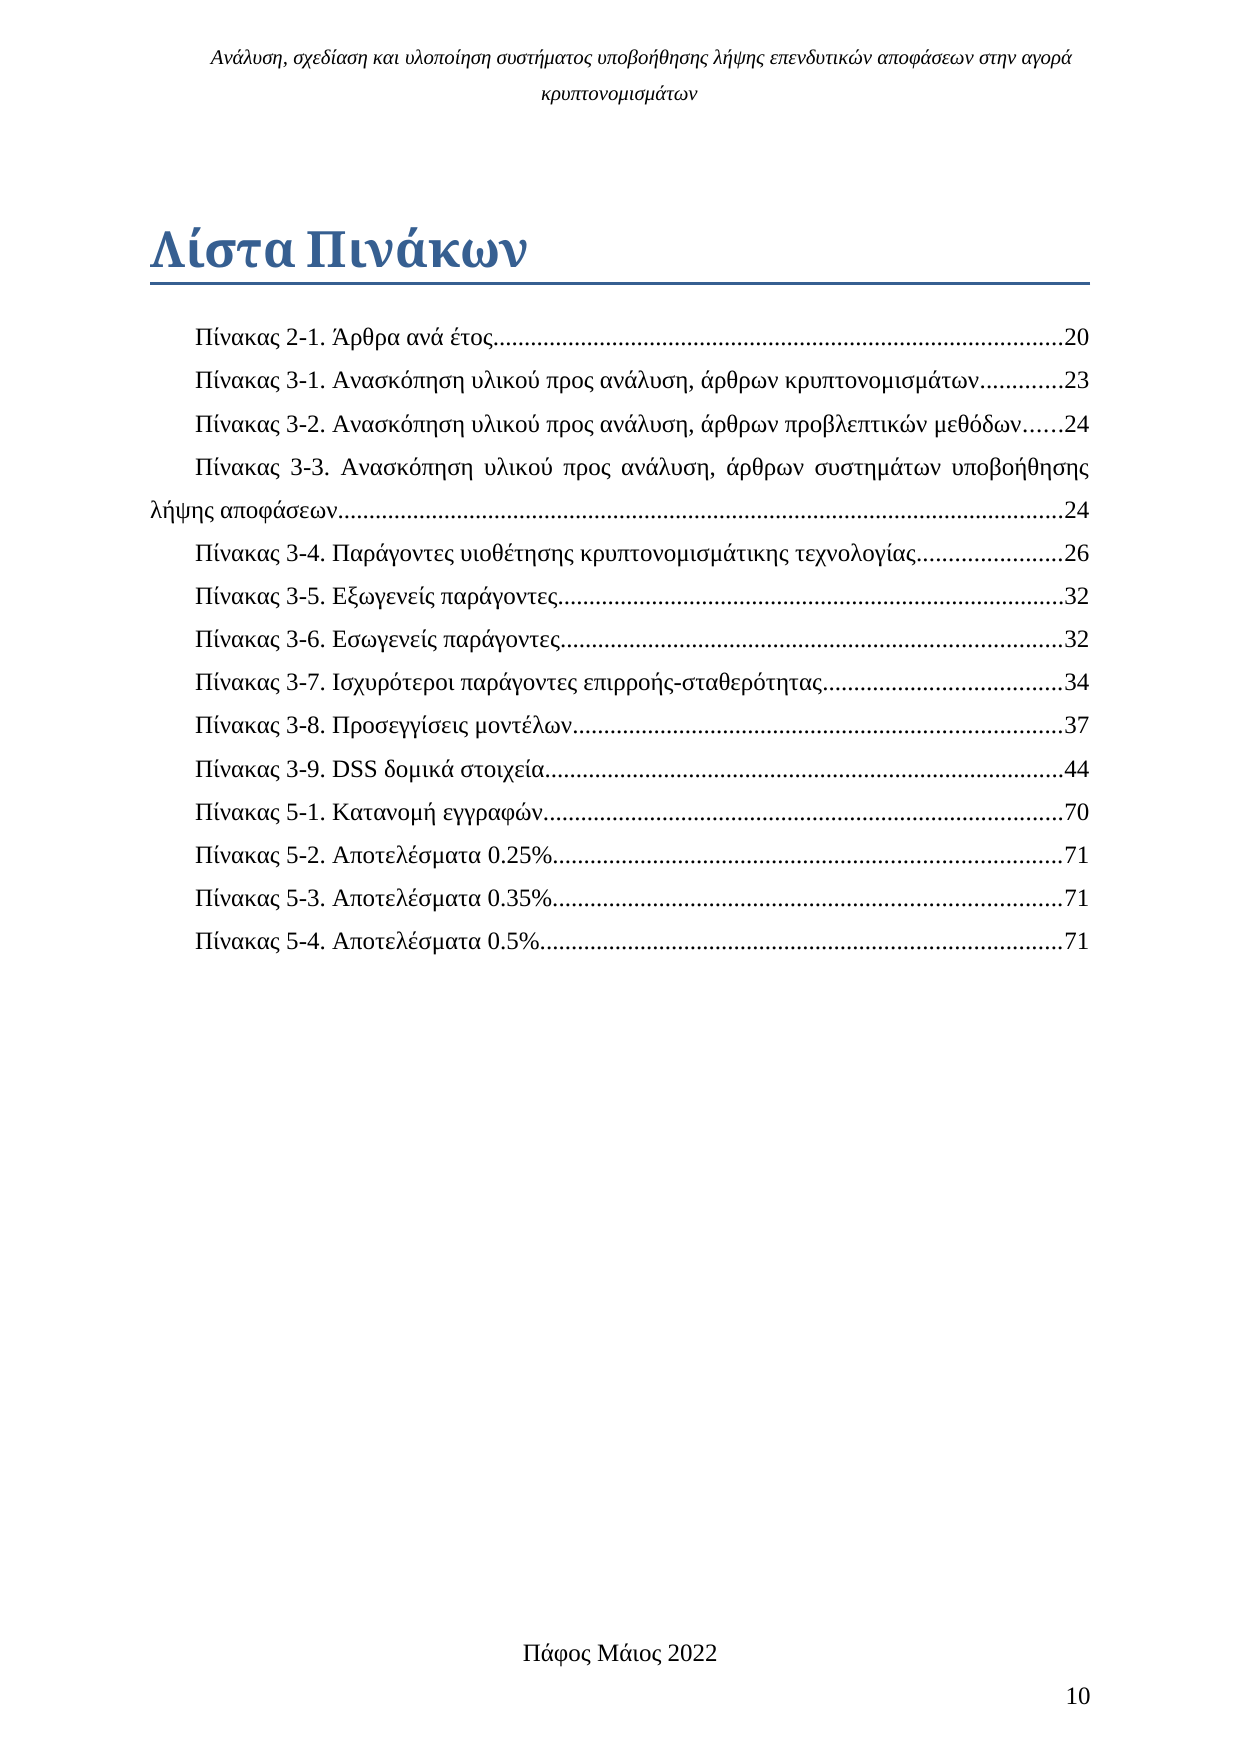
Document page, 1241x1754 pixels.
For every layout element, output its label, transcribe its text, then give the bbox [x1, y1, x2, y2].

text Πίνακας 5-2. Αποτελέσματα 0.25%. 71 [150, 840, 1090, 869]
text Πίνακας 2-1. Άρθρα ανά έτος 20 [150, 322, 1090, 351]
text Πίνακας 3-2. Ανασκόπηση υλικού προς ανάλυση, άρθρων προβλεπτικών μεθόδων 24 [150, 409, 1090, 437]
text Πίνακας 3-9. DSS δομικά στοιχεία 44 [150, 754, 1090, 782]
text Πίνακας 3-3. Ανασκόπηση υλικού προς ανάλυση, άρθρων συστημάτων υποβοήθησης λήψης αποφάσεων. 24 [150, 452, 1090, 524]
text Πίνακας 3-6. Εσωγενείς παράγοντες 32 [150, 624, 1090, 653]
text Πίνακας 5-4. Αποτελέσματα 0.5%. 71 [150, 926, 1090, 955]
text Πίνακας 3-7. Ισχυρότεροι παράγοντες επιρροής-σταθερότητας 34 [150, 667, 1090, 696]
subtitle Λίστα Πινάκων [150, 223, 1090, 282]
text Πίνακας 3-8. Προσεγγίσεις μοντέλων 37 [150, 711, 1090, 739]
text Πίνακας 3-5. Εξωγενείς παράγοντες 32 [150, 581, 1090, 610]
text Πίνακας 3-1. Ανασκόπηση υλικού προς ανάλυση, άρθρων κρυπτονομισμάτων 23 [150, 366, 1090, 394]
text Πίνακας 5-3. Αποτελέσματα 0.35%. 71 [150, 883, 1090, 912]
text Πίνακας 3-4. Παράγοντες υιοθέτησης κρυπτονομισμάτικης τεχνολογίας 26 [150, 538, 1090, 567]
text Πίνακας 5-1. Κατανομή εγγραφών. 70 [150, 797, 1090, 826]
